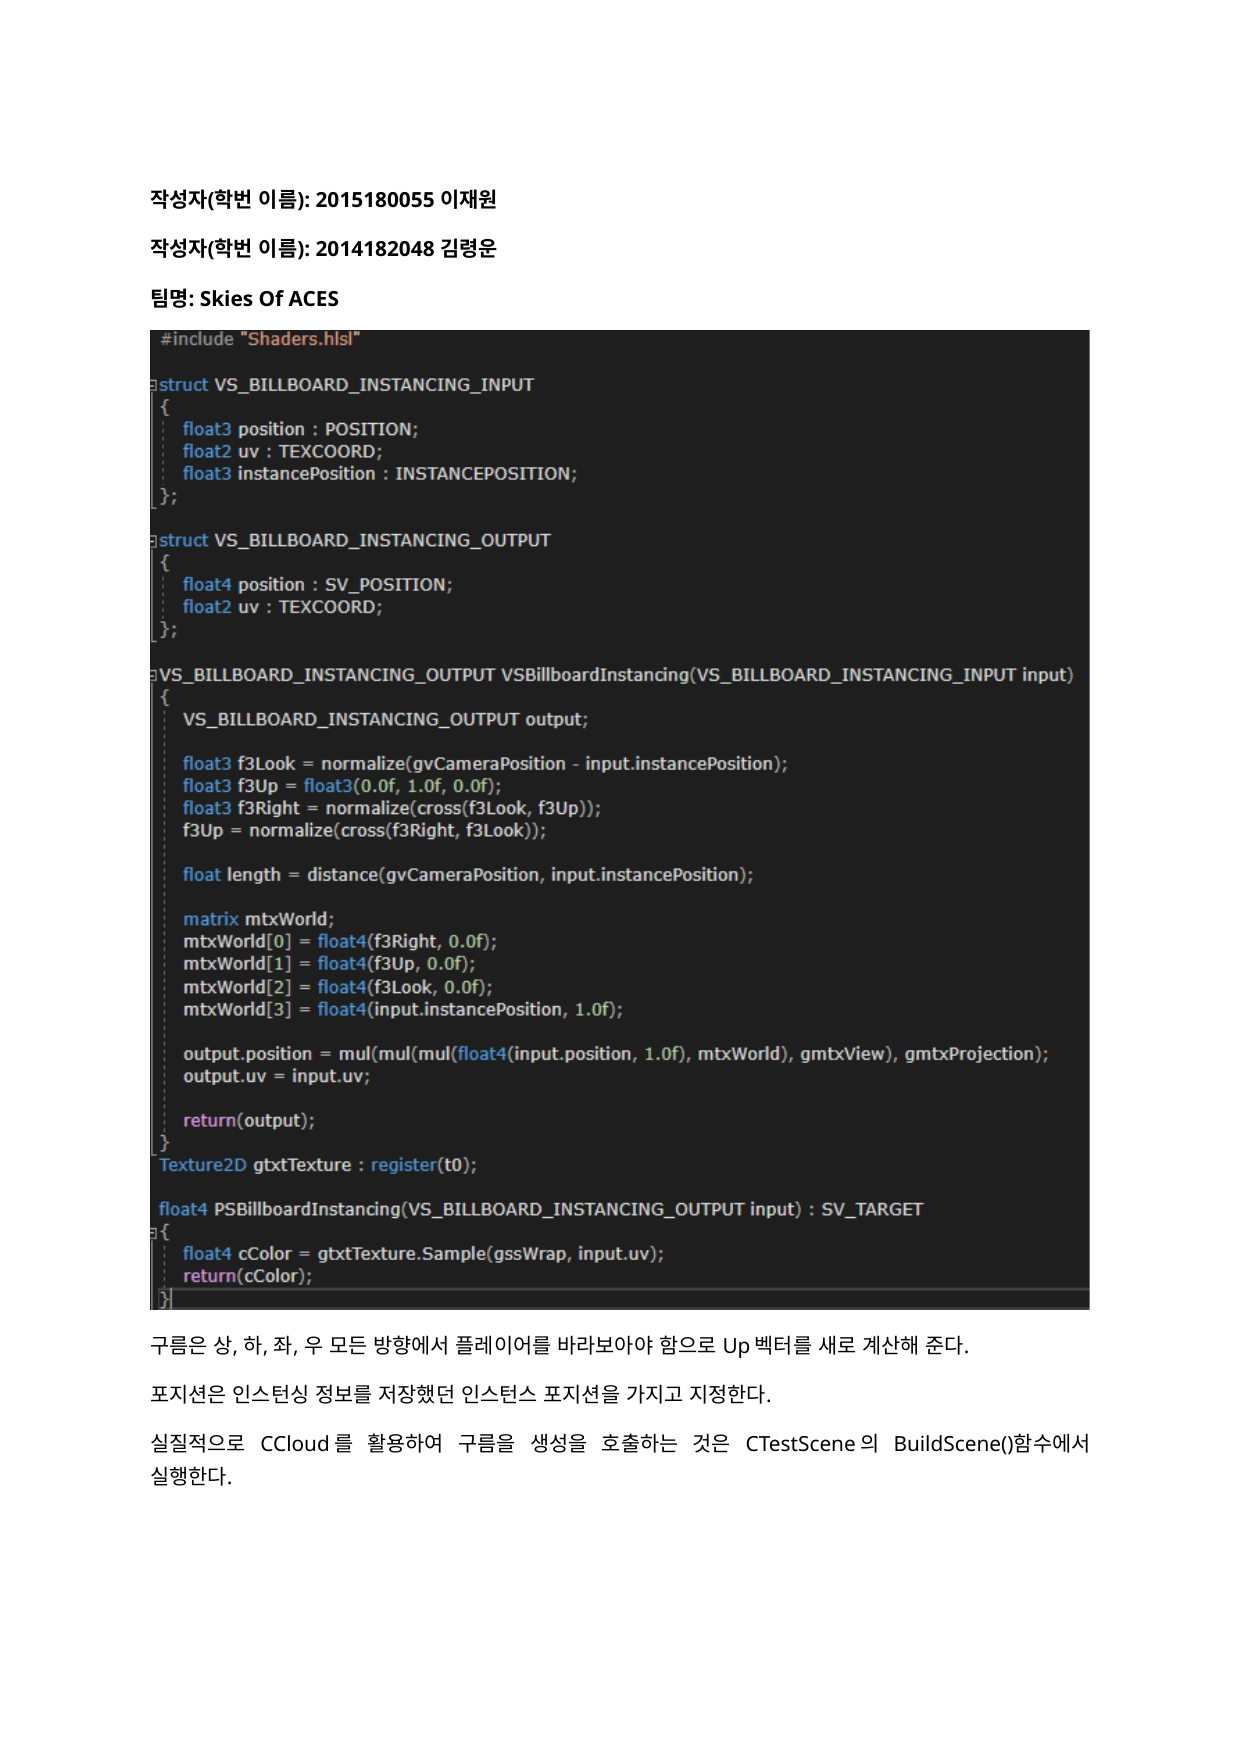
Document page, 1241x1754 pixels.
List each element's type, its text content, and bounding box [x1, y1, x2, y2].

picture [150, 330, 1090, 1310]
text 포지션은 인스턴싱 정보를 저장했던 인스턴스 포지션을 가지고 지정한다. [150, 1378, 1090, 1408]
text 구름은 상, 하, 좌, 우 모든 방향에서 플레이어를 바라보아야 함으로 Up벡터를 새로 계산해 준다. [150, 1329, 1090, 1359]
text 실질적으로 CCloud를 활용하여 구름을 생성을 호출하는 것은 CTestScene의 BuildScene()함수에서 실행한다. [150, 1428, 1090, 1491]
